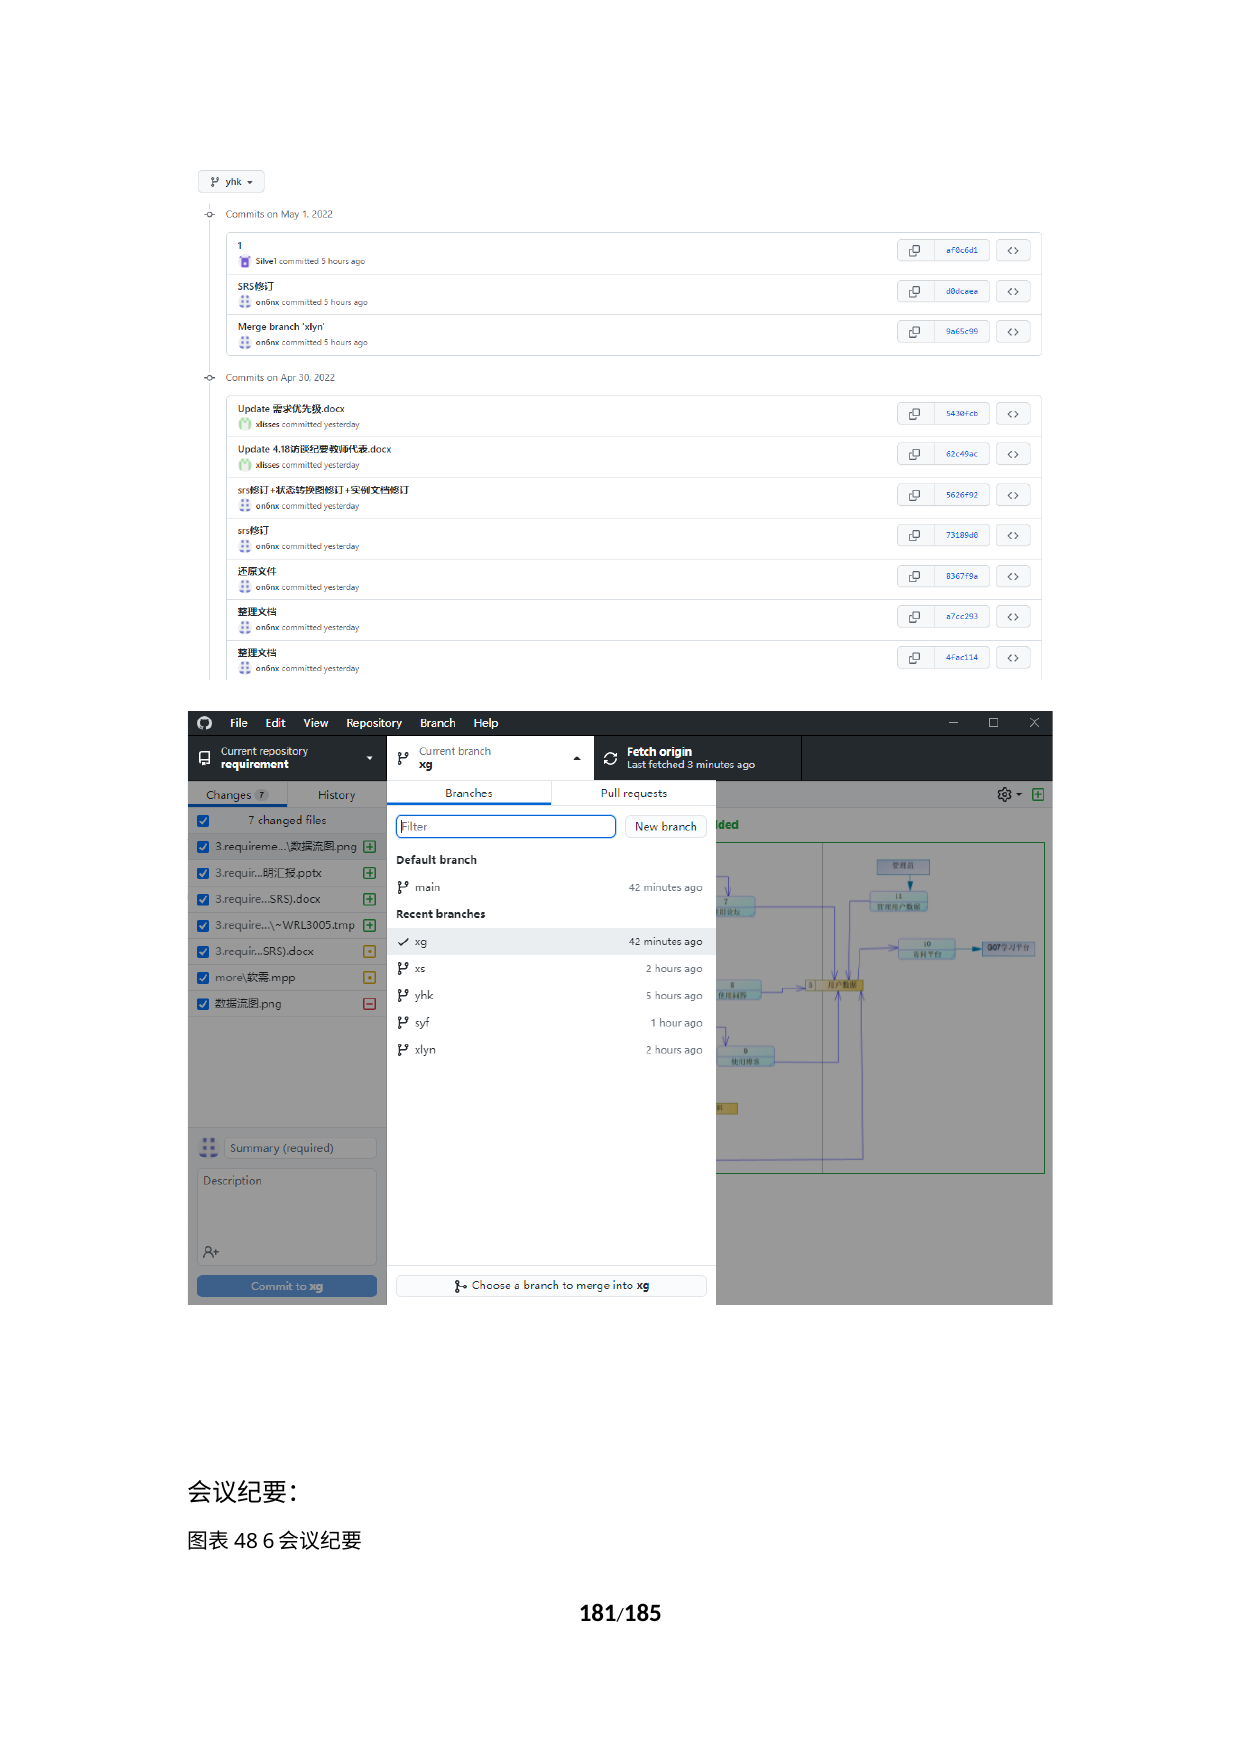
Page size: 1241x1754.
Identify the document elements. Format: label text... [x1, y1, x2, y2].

text 会议纪要： [187, 1458, 1053, 1523]
